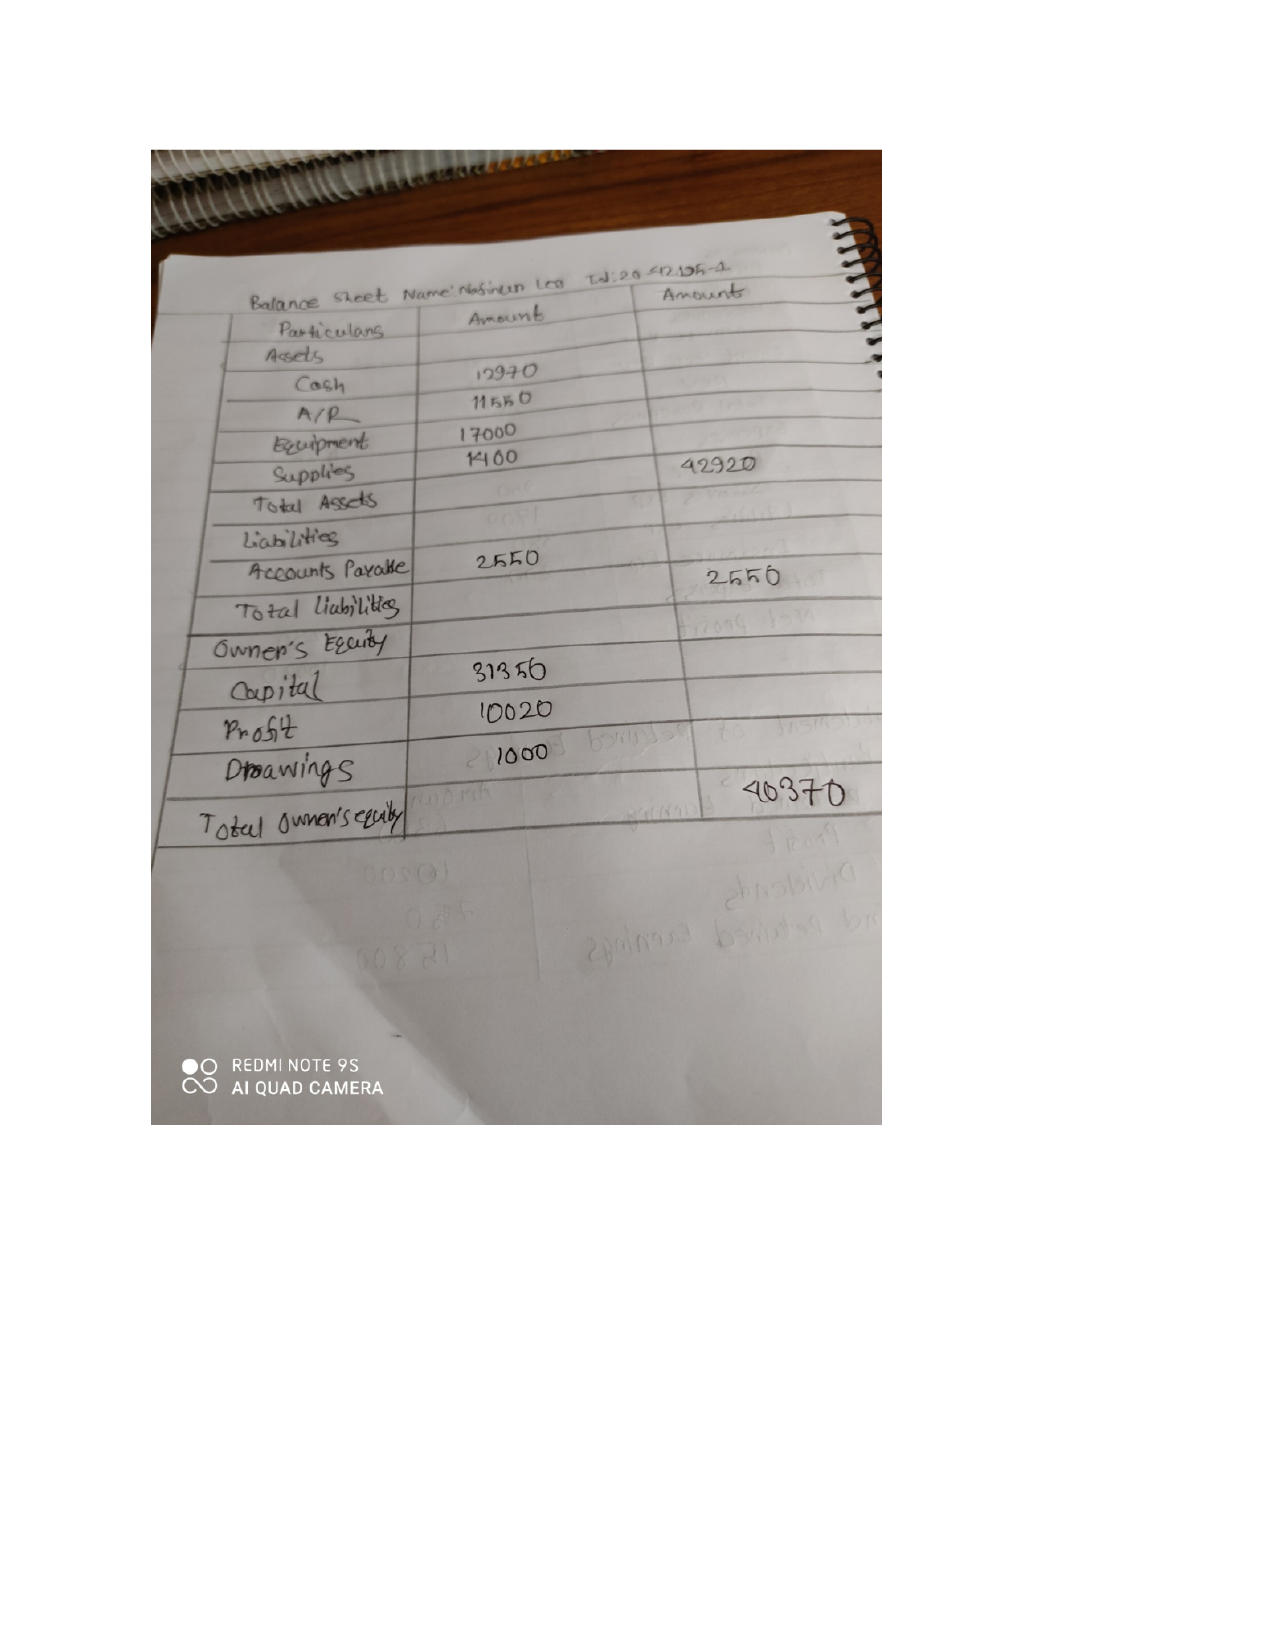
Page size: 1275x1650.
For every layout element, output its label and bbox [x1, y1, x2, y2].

picture [151, 151, 882, 1124]
